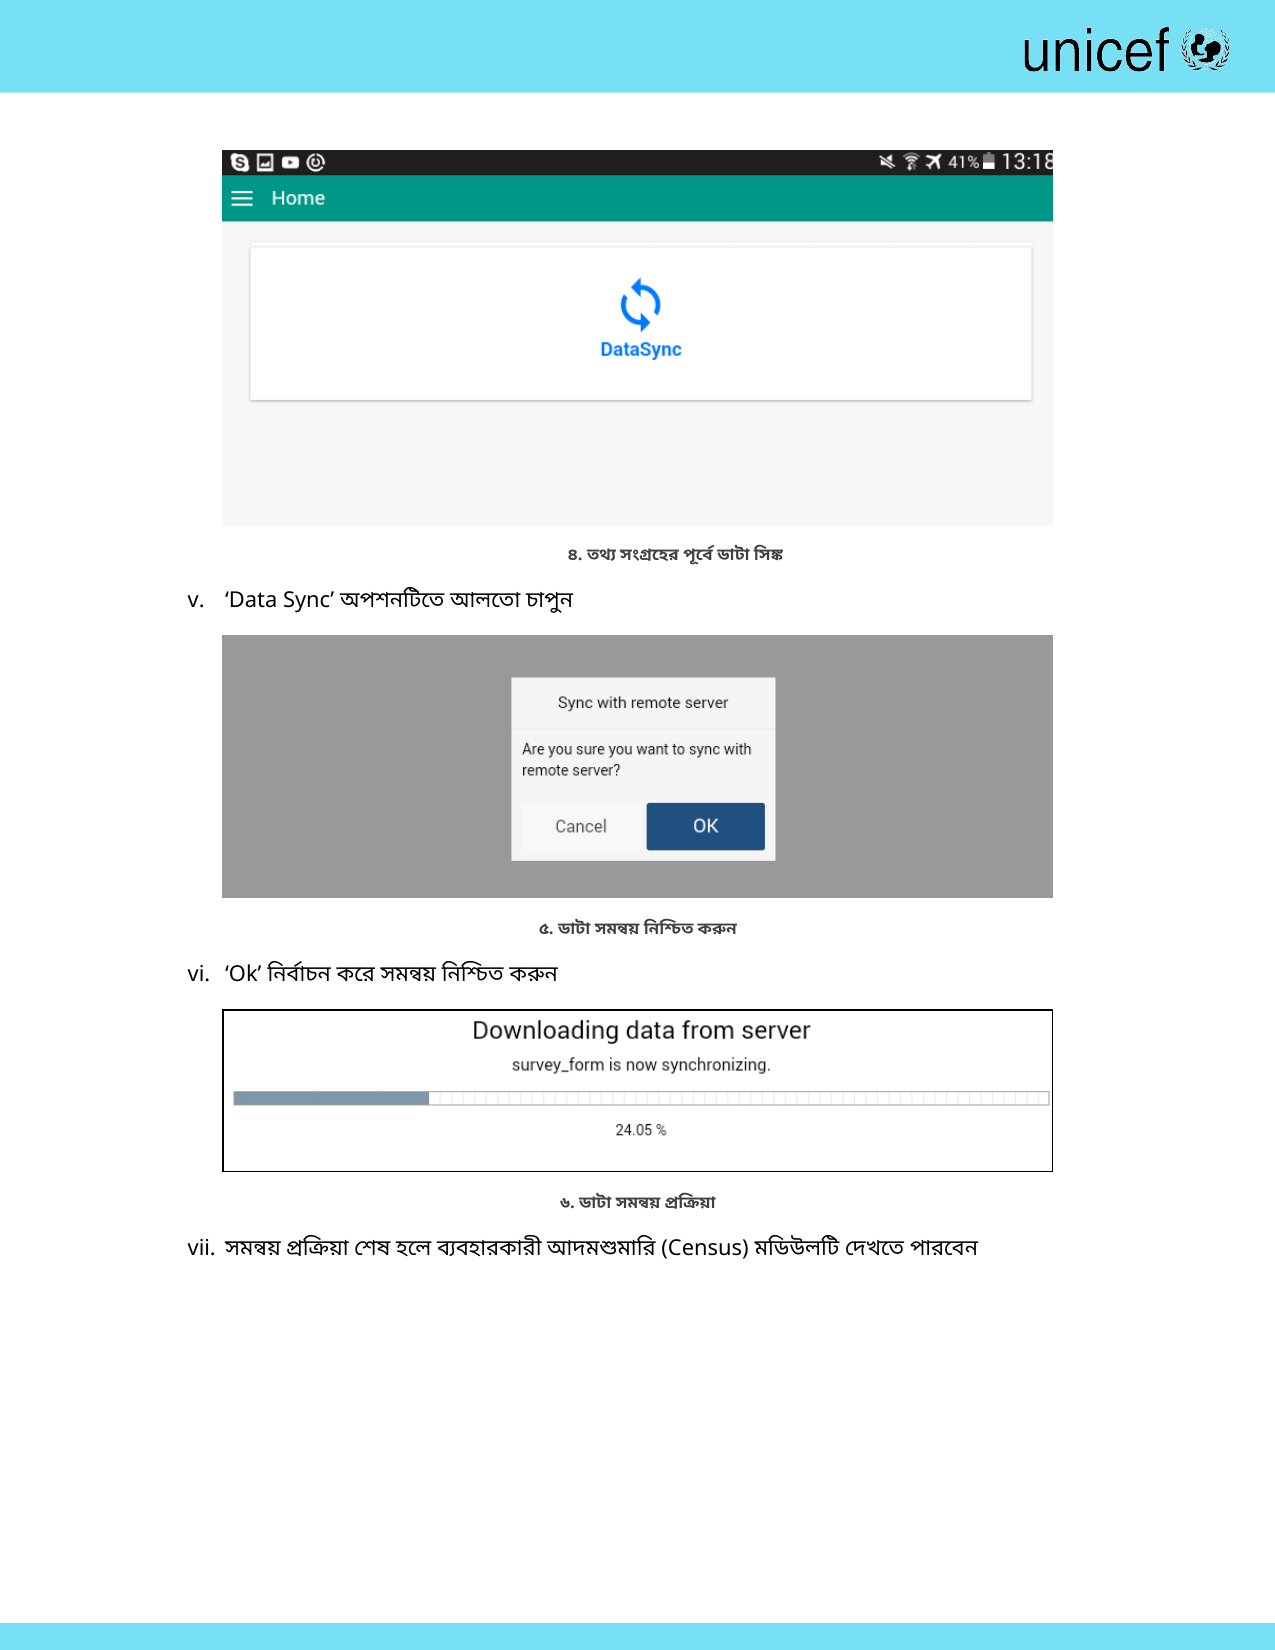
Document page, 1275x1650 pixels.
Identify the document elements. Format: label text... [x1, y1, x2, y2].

picture [222, 635, 1053, 898]
picture [222, 150, 1053, 526]
text ৪. তথ্য সংগ্রহের পূর্বে ডাটা সিঙ্ক [225, 543, 1125, 567]
list সমন্বয় প্রক্রিয়া শেষ হলে ব্যবহারকারী আদমশুমারি (Census) মডিউলটি দেখতে পারবেন [187, 1232, 1125, 1264]
list ‘Ok’ নির্বাচন করে সমন্বয় নিশ্চিত করুন [187, 958, 1125, 990]
picture [224, 1011, 1052, 1171]
text ৫. ডাটা সমন্বয় নিশ্চিত করুন [150, 916, 1125, 941]
text ৬. ডাটা সমন্বয় প্রক্রিয়া [150, 1191, 1125, 1216]
list ‘Data Sync’ অপশনটিতে আলতো চাপুন [187, 584, 1125, 616]
